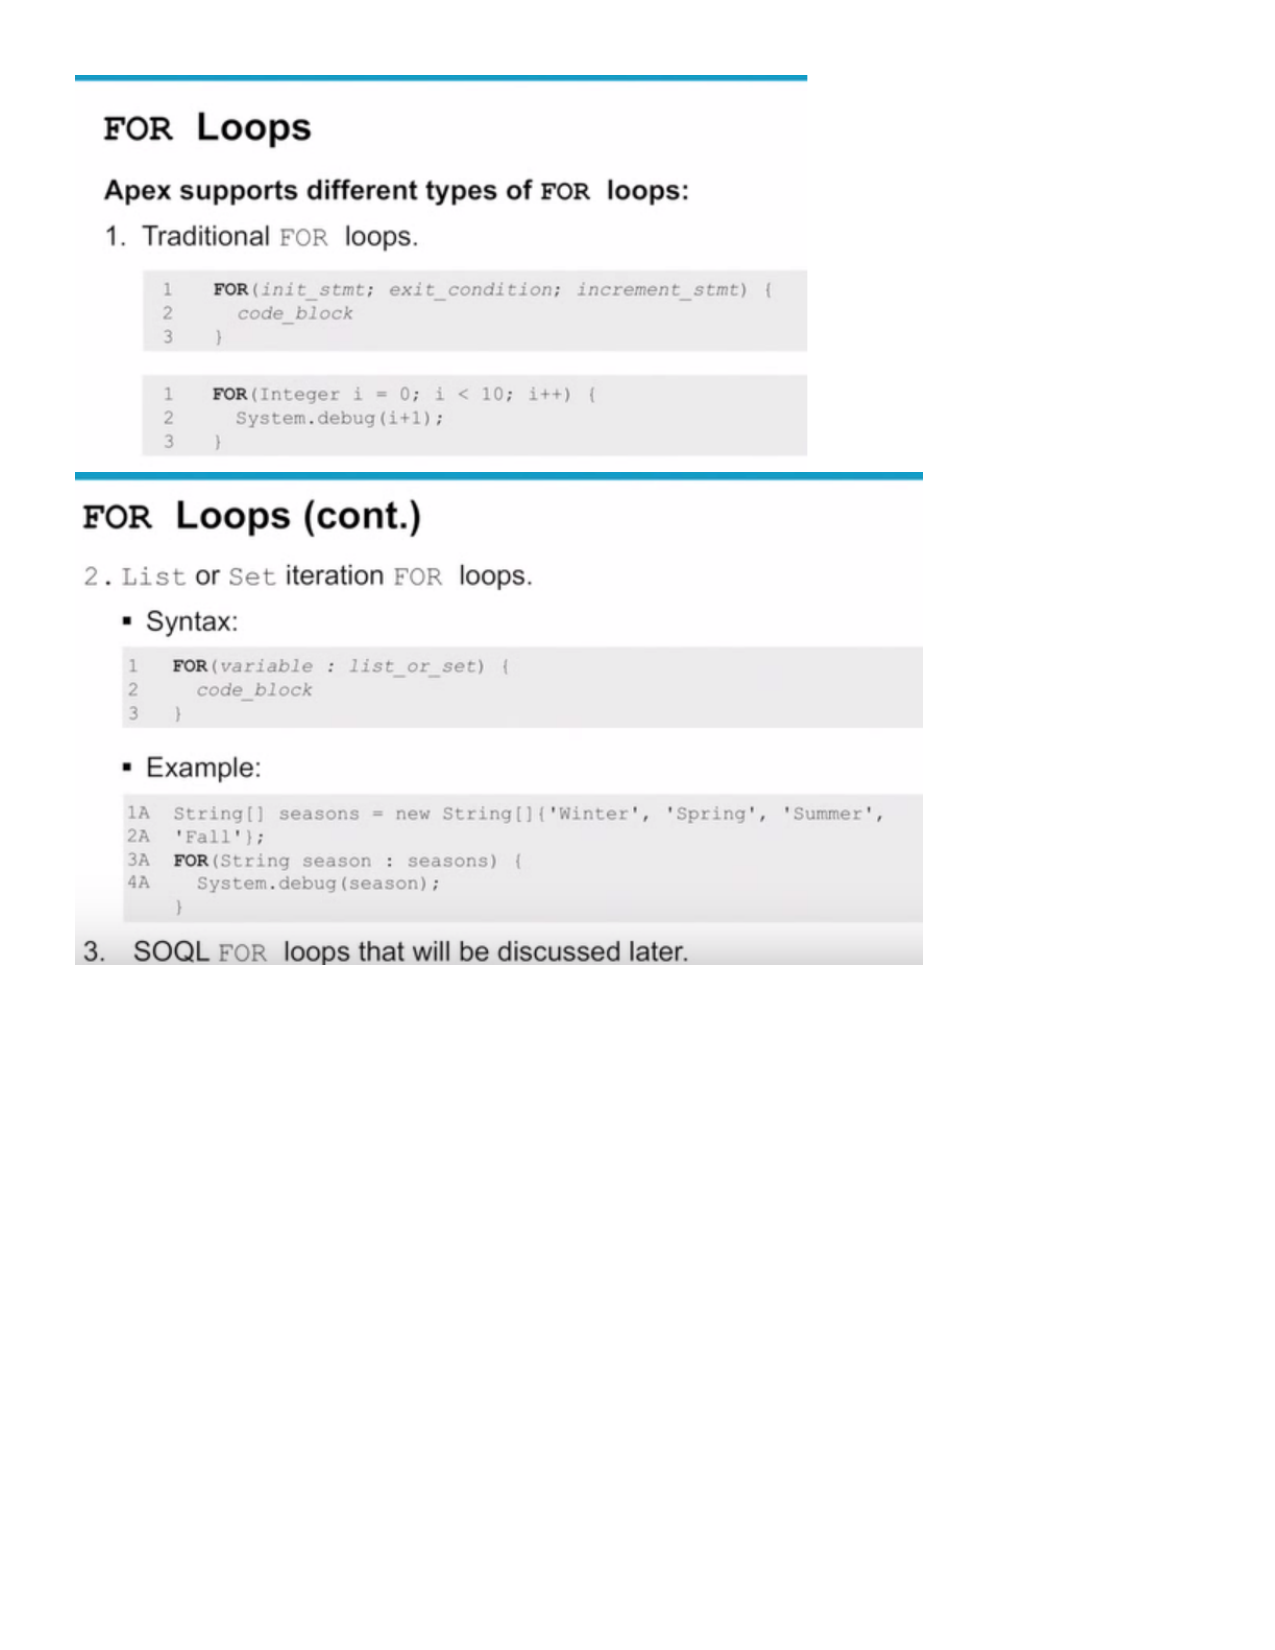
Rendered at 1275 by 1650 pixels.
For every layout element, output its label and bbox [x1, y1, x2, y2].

picture [75, 75, 808, 470]
picture [75, 472, 923, 965]
